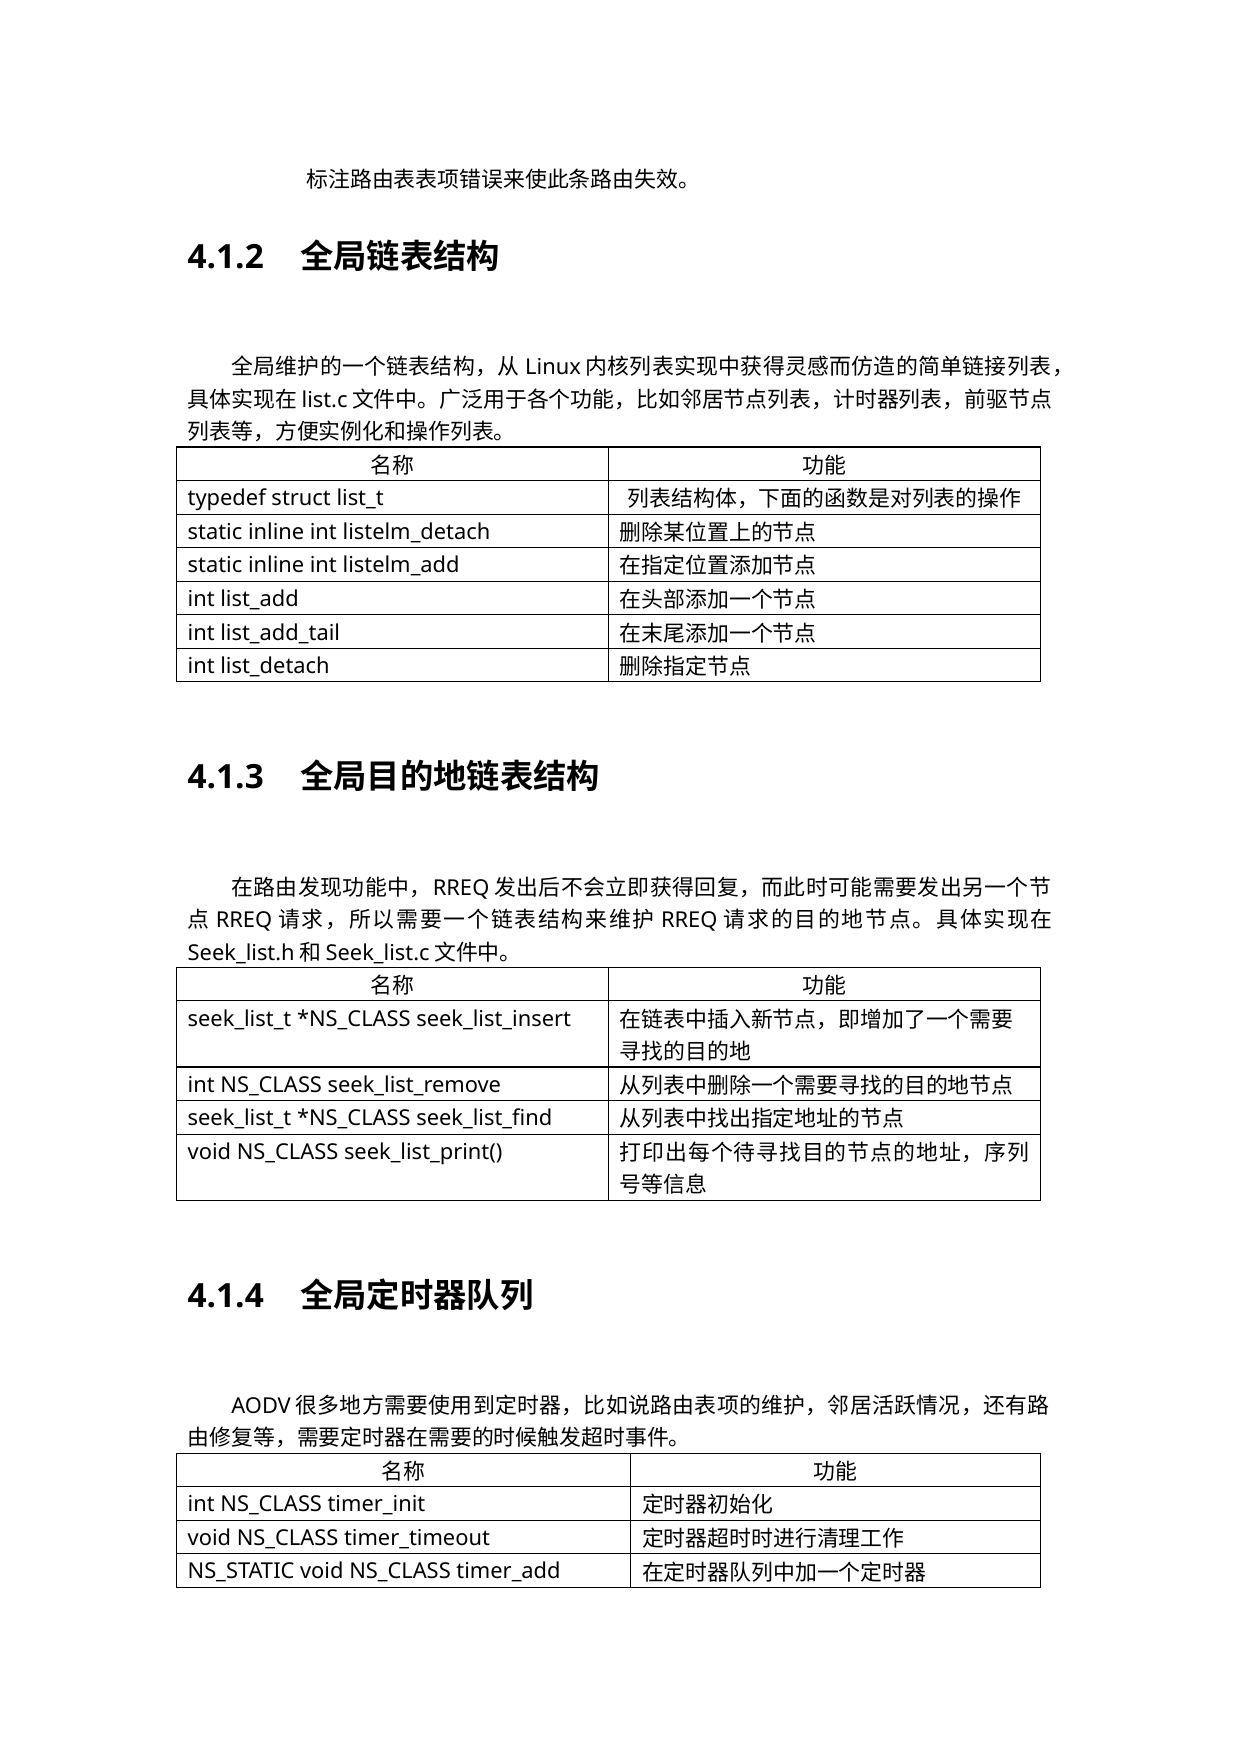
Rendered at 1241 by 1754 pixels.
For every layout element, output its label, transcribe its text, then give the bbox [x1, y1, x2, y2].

subtitle 全局定时器队列 [187, 1260, 1053, 1325]
table_cell 定时器超时时进行清理工作 [631, 1521, 1040, 1553]
text 在路由发现功能中，RREQ发出后不会立即获得回复，而此时可能需要发出另一个节点RREQ请求，所以需要一个链表结构来维护RREQ请求的目的地节点。具体实现在Seek_list.h和Seek_list.c文件中。 [187, 869, 1053, 967]
table_cell 从列表中找出指定地址的节点 [609, 1101, 1040, 1133]
table_header 名称 [177, 448, 608, 480]
table_cell 列表结构体，下面的函数是对列表的操作 [609, 481, 1040, 513]
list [231, 162, 1053, 194]
table_header 功能 [609, 968, 1040, 1000]
table_cell int NS_CLASS timer_init [177, 1487, 630, 1519]
table_header 功能 [631, 1454, 1040, 1486]
table_cell 在指定位置添加节点 [609, 548, 1040, 581]
table_cell int NS_CLASS seek_list_remove [177, 1068, 608, 1100]
table_cell 打印出每个待寻找目的节点的地址，序列号等信息 [609, 1135, 1040, 1199]
table_cell 在头部添加一个节点 [609, 582, 1040, 614]
table_cell seek_list_t *NS_CLASS seek_list_insert [177, 1001, 608, 1066]
table_cell int list_add [177, 582, 608, 614]
table_cell 在定时器队列中加一个定时器 [631, 1554, 1040, 1587]
table_header 名称 [177, 1454, 630, 1486]
table_cell typedef struct list_t [177, 481, 608, 513]
table_cell 定时器初始化 [631, 1487, 1040, 1519]
table_cell 删除指定节点 [609, 649, 1040, 681]
table_cell int list_detach [177, 649, 608, 681]
table_header 功能 [609, 448, 1040, 480]
table_cell 从列表中删除一个需要寻找的目的地节点 [609, 1068, 1040, 1100]
table_cell int list_add_tail [177, 615, 608, 648]
table_cell 删除某位置上的节点 [609, 515, 1040, 547]
table_cell seek_list_t *NS_CLASS seek_list_find [177, 1101, 608, 1133]
table_cell void NS_CLASS seek_list_print() [177, 1135, 608, 1199]
table_cell static inline int listelm_add [177, 548, 608, 581]
table_cell static inline int listelm_detach [177, 515, 608, 547]
table_cell 在链表中插入新节点，即增加了一个需要 寻找的目的地 [609, 1001, 1040, 1066]
subtitle 全局目的地链表结构 [187, 742, 1053, 807]
table_cell NS_STATIC void NS_CLASS timer_add [177, 1554, 630, 1587]
table_cell void NS_CLASS timer_timeout [177, 1521, 630, 1553]
text 全局维护的一个链表结构，从Linux内核列表实现中获得灵感而仿造的简单链接列表，具体实现在list.c文件中。广泛用于各个功能，比如邻居节点列表，计时器列表，前驱节点列表等，方便实例化和操作列表。 [187, 349, 1053, 446]
table_header 名称 [177, 968, 608, 1000]
table_cell 在末尾添加一个节点 [609, 615, 1040, 648]
text AODV很多地方需要使用到定时器，比如说路由表项的维护，邻居活跃情况，还有路由修复等，需要定时器在需要的时候触发超时事件。 [187, 1387, 1053, 1452]
subtitle 全局链表结构 [187, 222, 1053, 287]
